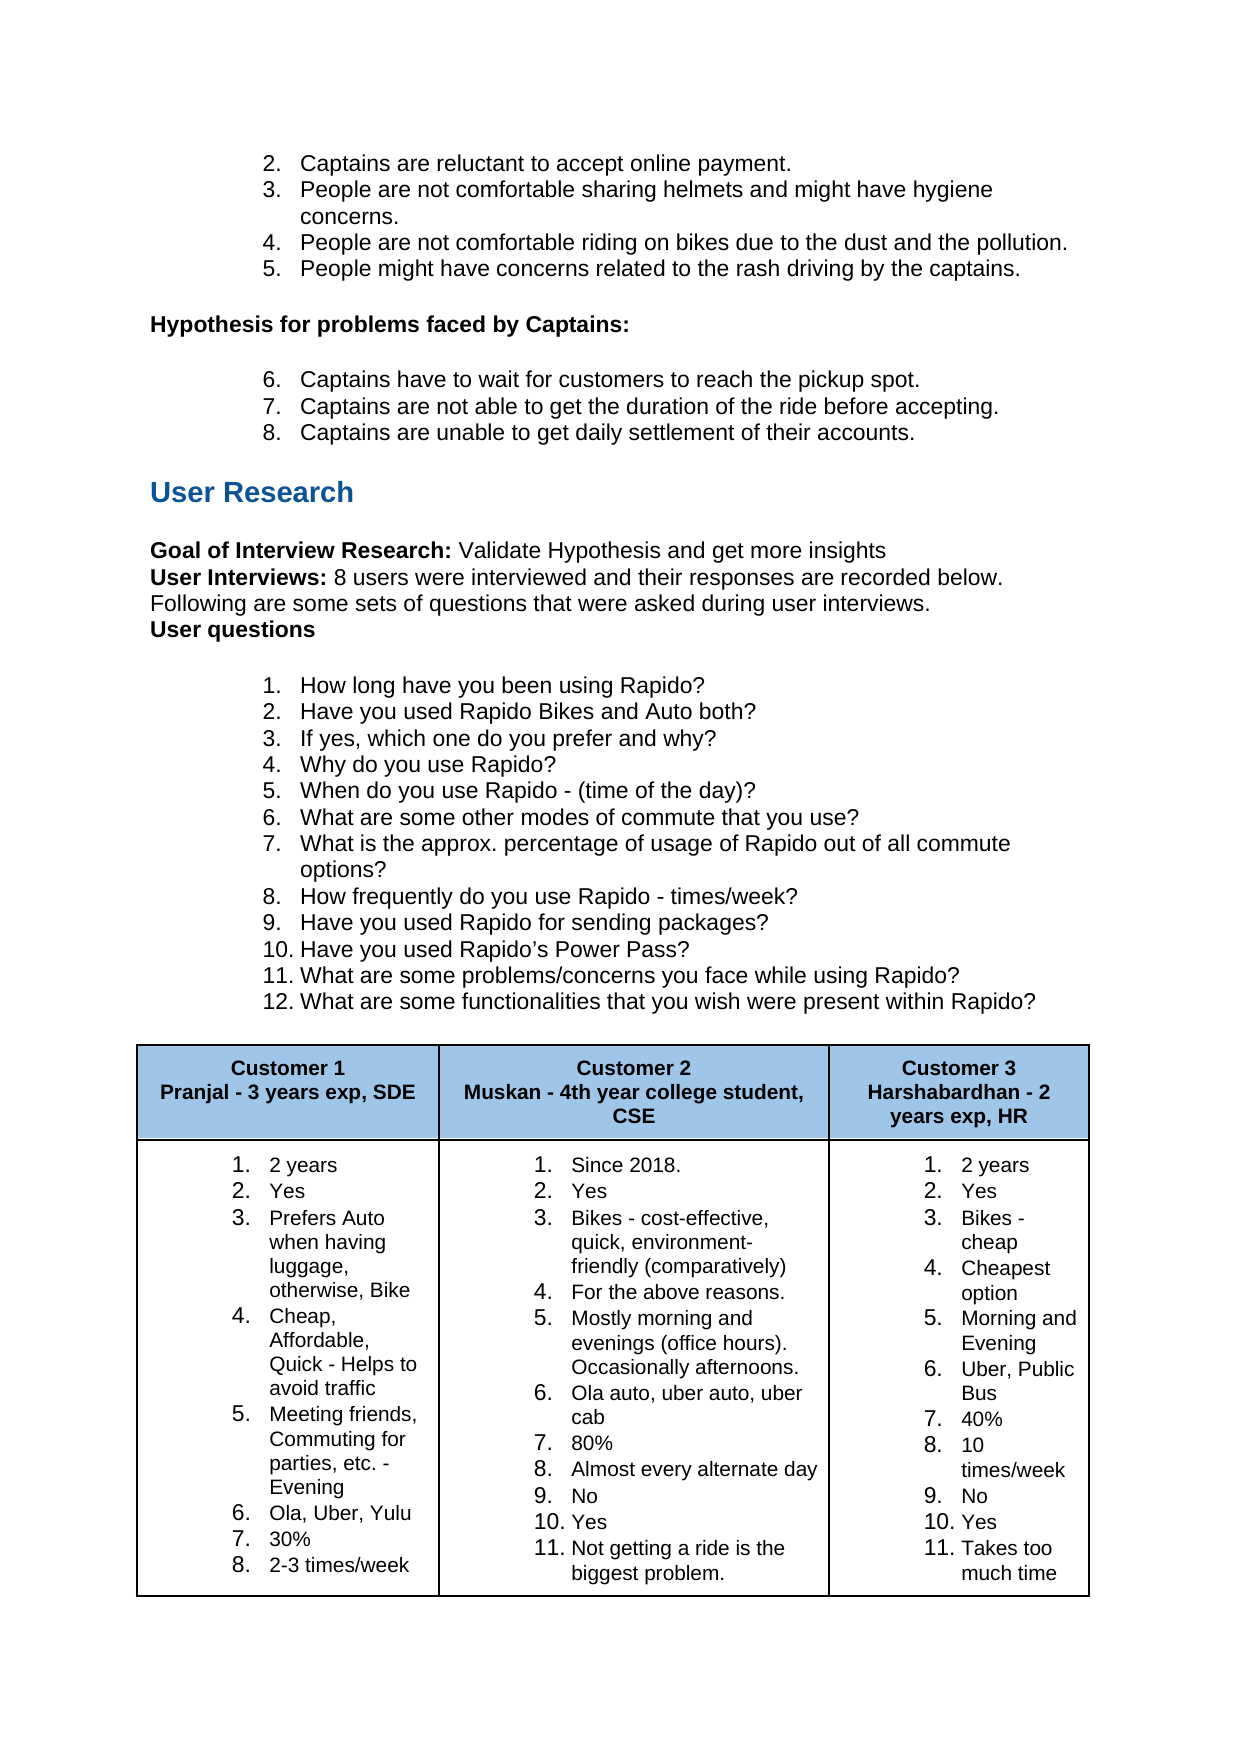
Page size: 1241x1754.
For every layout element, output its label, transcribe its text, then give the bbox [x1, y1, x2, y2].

table_header Customer 2 Muskan - 4th year college student, CSE [440, 1046, 828, 1138]
list People are not comfortable riding on bikes due to the dust and the pollution. [262, 229, 1090, 255]
list What are some functionalities that you wish were present within Rapido? [262, 988, 1090, 1014]
table_header Customer 1 Pranjal - 3 years exp, SDE [138, 1046, 438, 1138]
list Why do you use Rapido? [262, 751, 1090, 777]
list People are not comfortable sharing helmets and might have hygiene concerns. [262, 176, 1090, 229]
list How long have you been using Rapido? [262, 672, 1090, 698]
list Have you used Rapido’s Power Pass? [262, 936, 1090, 962]
text Hypothesis for problems faced by Captains: [150, 311, 1090, 337]
text User questions [150, 616, 1090, 643]
list When do you use Rapido - (time of the day)? [262, 777, 1090, 804]
list Captains are reluctant to accept online payment. [262, 150, 1090, 176]
list Captains are unable to get daily settlement of their accounts. [262, 419, 1090, 446]
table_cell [830, 1141, 1088, 1595]
list Captains are not able to get the duration of the ride before accepting. [262, 393, 1090, 419]
text User Interviews: 8 users were interviewed and their responses are recorded below. [150, 564, 1090, 590]
list How frequently do you use Rapido - times/week? [262, 883, 1090, 909]
text User Research [150, 475, 1090, 508]
list Have you used Rapido Bikes and Auto both? [262, 698, 1090, 725]
list People might have concerns related to the rash driving by the captains. [262, 255, 1090, 282]
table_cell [138, 1141, 438, 1595]
text Goal of Interview Research: Validate Hypothesis and get more insights [150, 537, 1090, 564]
list Captains have to wait for customers to reach the pickup spot. [262, 366, 1090, 393]
table_header Customer 3 Harshabardhan - 2 years exp, HR [830, 1046, 1088, 1138]
list If yes, which one do you prefer and why? [262, 725, 1090, 751]
list Have you used Rapido for sending packages? [262, 909, 1090, 936]
text Following are some sets of questions that were asked during user interviews. [150, 590, 1090, 616]
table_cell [440, 1141, 828, 1595]
list What are some problems/concerns you face while using Rapido? [262, 962, 1090, 988]
list What are some other modes of commute that you use? [262, 804, 1090, 830]
list What is the approx. percentage of usage of Rapido out of all commute options? [262, 830, 1090, 883]
